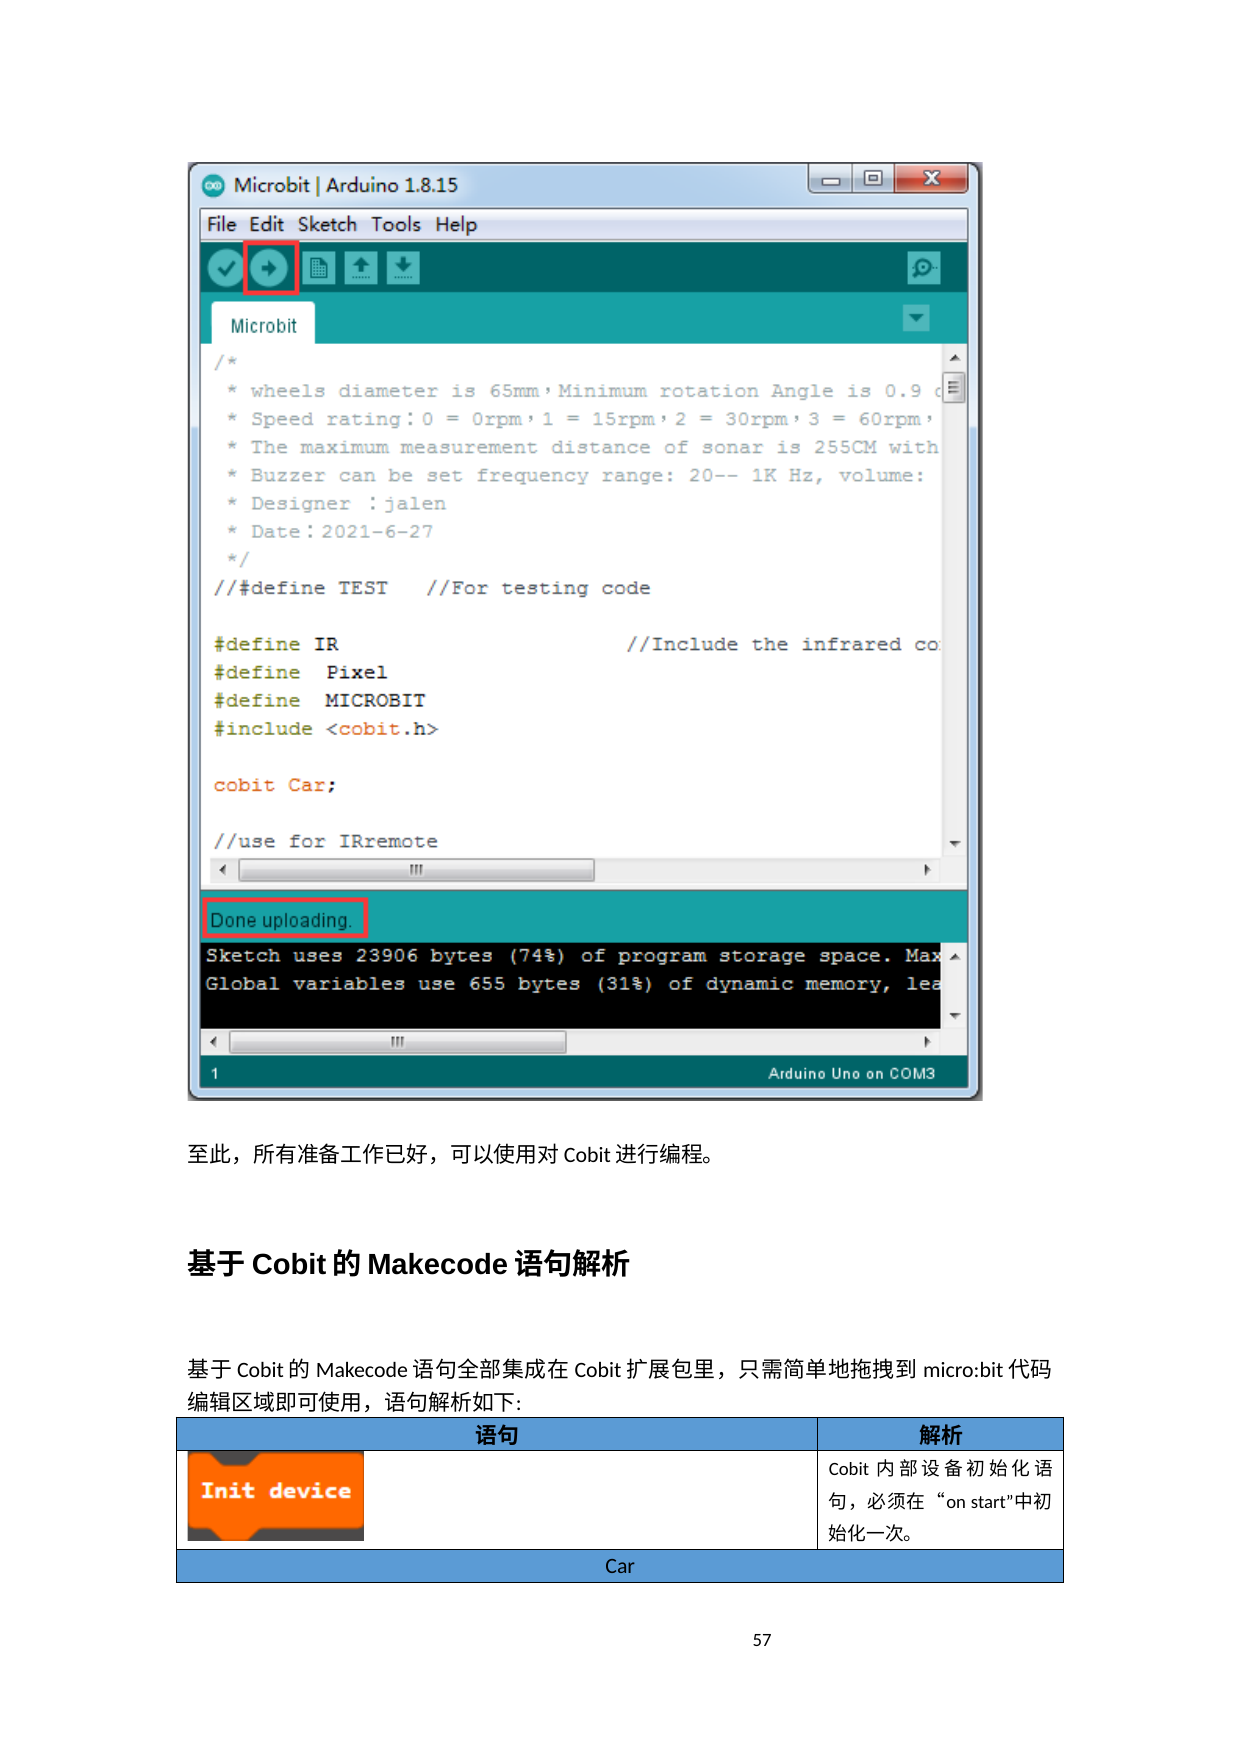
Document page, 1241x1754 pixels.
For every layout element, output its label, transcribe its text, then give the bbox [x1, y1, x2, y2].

table_cell [177, 1451, 817, 1549]
picture [187, 1451, 364, 1541]
text 基于Cobit的Makecode语句全部集成在Cobit扩展包里，只需简单地拖拽到micro:bit代码编辑区域即可使用，语句解析如下: [187, 1352, 1053, 1417]
table_header 语句 [177, 1418, 817, 1450]
table_cell Car [177, 1550, 1063, 1582]
text 至此，所有准备工作已好，可以使用对Cobit进行编程。 [187, 1137, 1053, 1169]
table_header 解析 [818, 1418, 1063, 1450]
table_cell Cobit内部设备初始化语句，必须在“on start”中初始化一次。 [818, 1451, 1063, 1549]
subtitle 基于Cobit的Makecode语句解析 [187, 1229, 1053, 1294]
picture [187, 162, 983, 1101]
